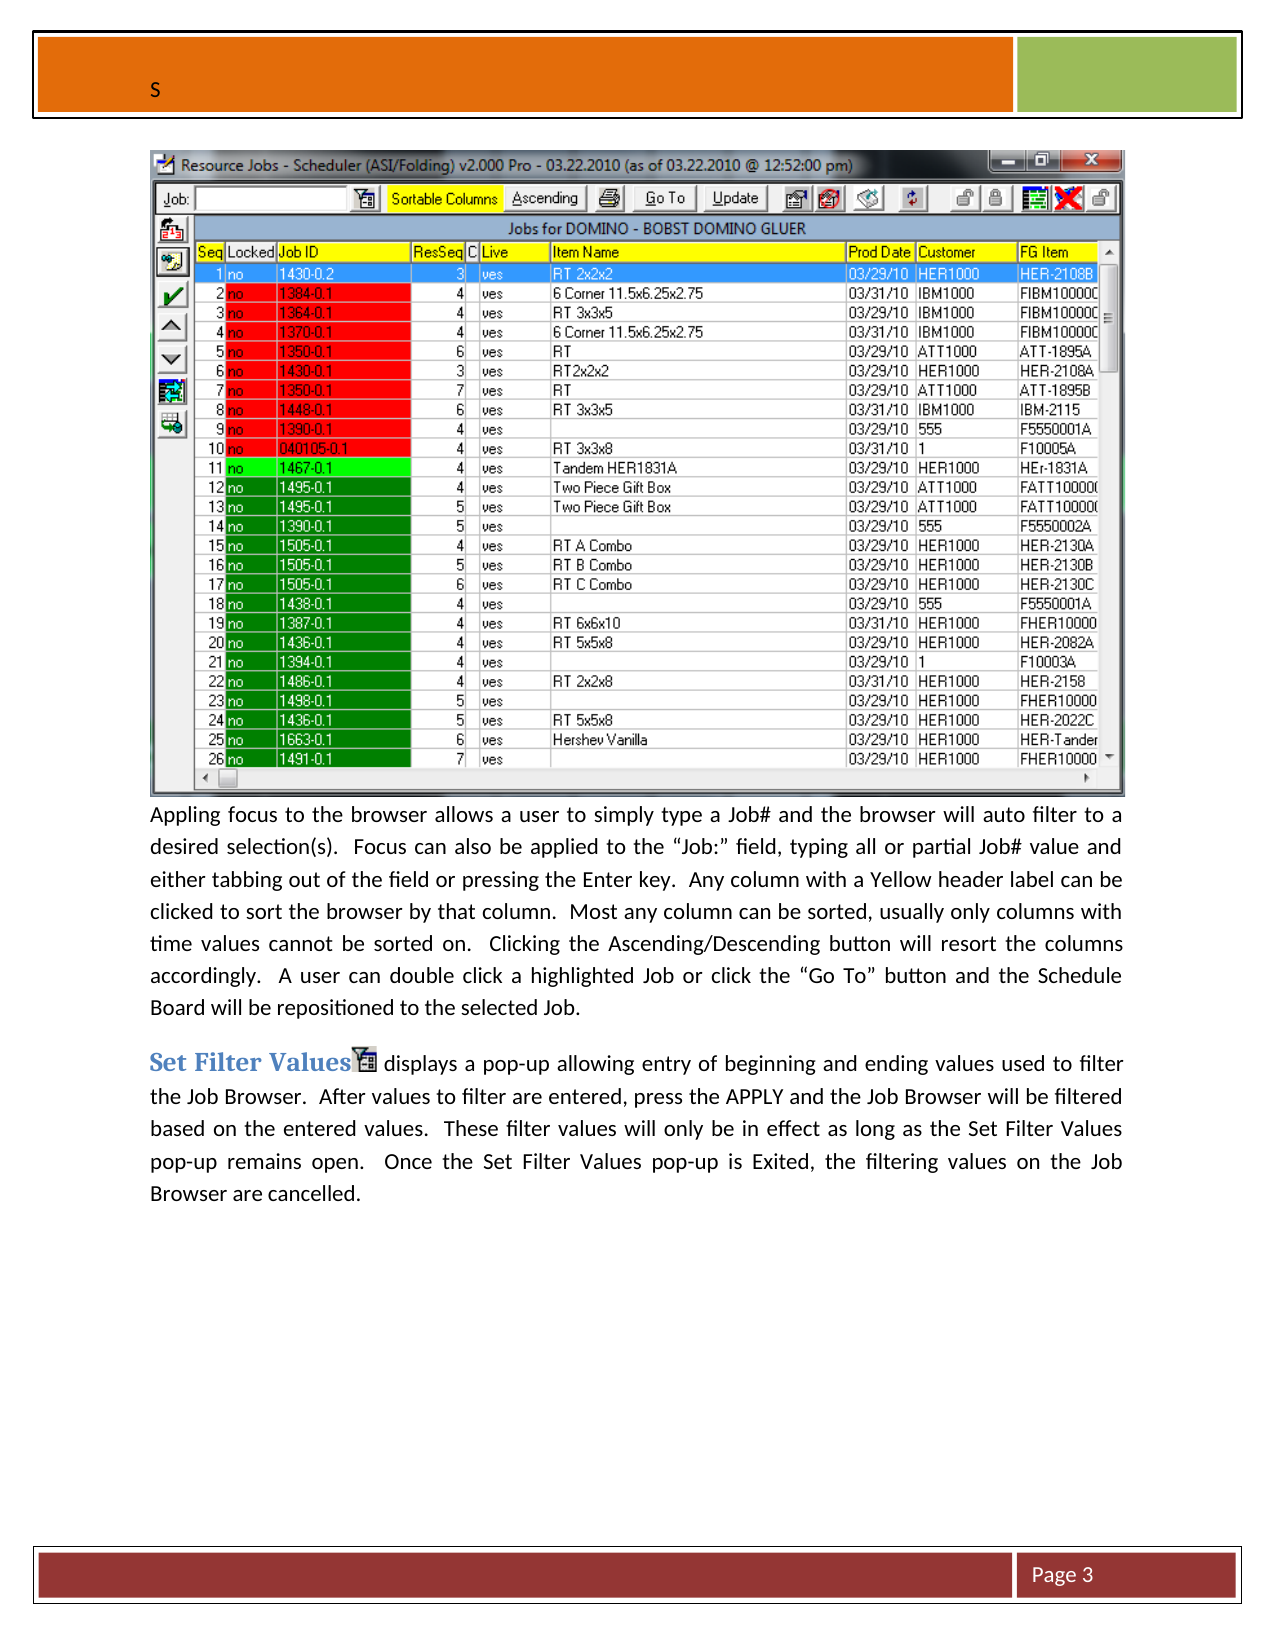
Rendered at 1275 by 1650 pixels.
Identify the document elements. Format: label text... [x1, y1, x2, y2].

picture [351, 1046, 377, 1072]
picture [150, 150, 1125, 797]
text Set Filter Values displays a pop-up allowing entry of beginning and ending values used to filter the Job Browser. After values to filter are entered, press the APPLY and the Job Browser will be filtered based on the entered values. These filter values will only be in effect as long as the Set Filter Values pop-up remains open. Once the Set Filter Values pop-up is Exited, the filtering values on the Job Browser are cancelled. [150, 1046, 1125, 1207]
text Appling focus to the browser allows a user to simply type a Job# and the browser will auto filter to a desired selection(s). Focus can also be applied to the “Job:” field, typing all or partial Job# value and either tabbing out of the field or pressing the Enter key. Any column with a Yellow header label can be clicked to sort the browser by that column. Most any column can be sorted, usually only columns with time values cannot be sorted on. Clicking the Ascending/Descending button will resort the columns accordingly. A user can double click a highlighted Job or click the “Go To” button and the Schedule Board will be repositioned to the selected Job. [150, 797, 1125, 1021]
